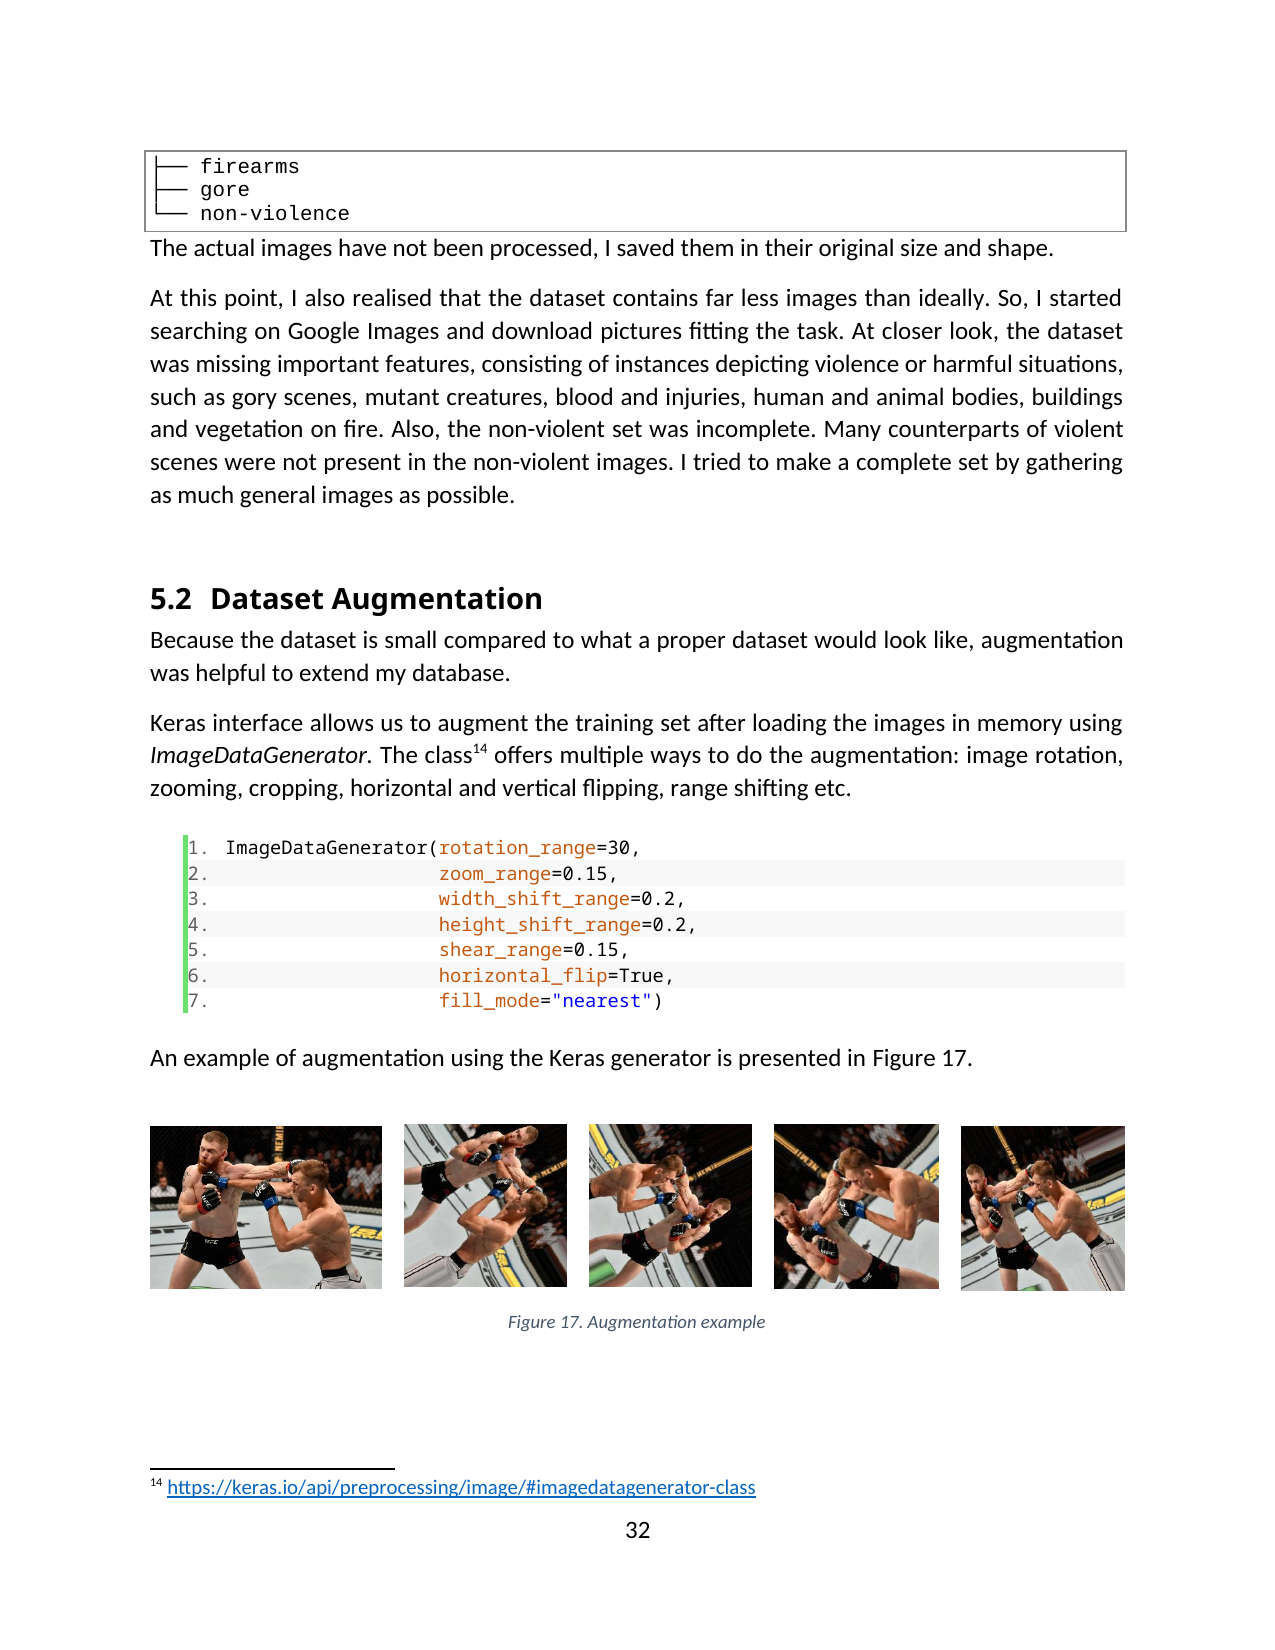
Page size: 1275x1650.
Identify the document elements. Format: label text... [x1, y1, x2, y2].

subtitle Dataset Augmentation [150, 579, 1125, 618]
list width_shift_range=0.2, [188, 886, 1125, 911]
text An example of augmentation using the Keras generator is presented in Figure 17. [150, 1042, 1125, 1073]
text At this point, I also realised that the dataset contains far less images than ideally. So, I started searching on Google Images and download pictures fitting the task. At closer look, the dataset was missing important features, consisting of instances depicting violence or harmful situations, such as gory scenes, mutant creatures, blood and injuries, human and animal bodies, buildings and vegetation on fire. Also, the non-violent set was incomplete. Many counterparts of violent scenes were not present in the non-violent images. I tried to make a complete set by gathering as much general images as possible. [150, 282, 1125, 510]
picture [404, 1124, 567, 1287]
list horizontal_flip=True, [188, 962, 1125, 988]
picture [774, 1124, 939, 1289]
list ImageDataGenerator(rotation_range=30, [188, 835, 1125, 860]
text Keras interface allows us to augment the training set after loading the images in memory using ImageDataGenerator. The class offers multiple ways to do the augmentation: image rotation, zooming, cropping, horizontal and vertical flipping, range shifting etc. [150, 707, 1125, 803]
text ├── firearms [146, 152, 1125, 179]
text └── non-violence [146, 197, 1125, 231]
text The actual images have not been processed, I saved them in their original size and shape. [150, 232, 1125, 263]
list zoom_range=0.15, [188, 860, 1125, 886]
list height_shift_range=0.2, [188, 911, 1125, 937]
text Because the dataset is small compared to what a proper dataset would look like, augmentation was helpful to extend my database. [150, 624, 1125, 688]
picture [589, 1124, 752, 1287]
picture [961, 1126, 1125, 1291]
list fill_mode="nearest") [188, 988, 1125, 1013]
picture [150, 1126, 382, 1289]
list shear_range=0.15, [188, 937, 1125, 962]
text ├── gore [157, 179, 1125, 197]
